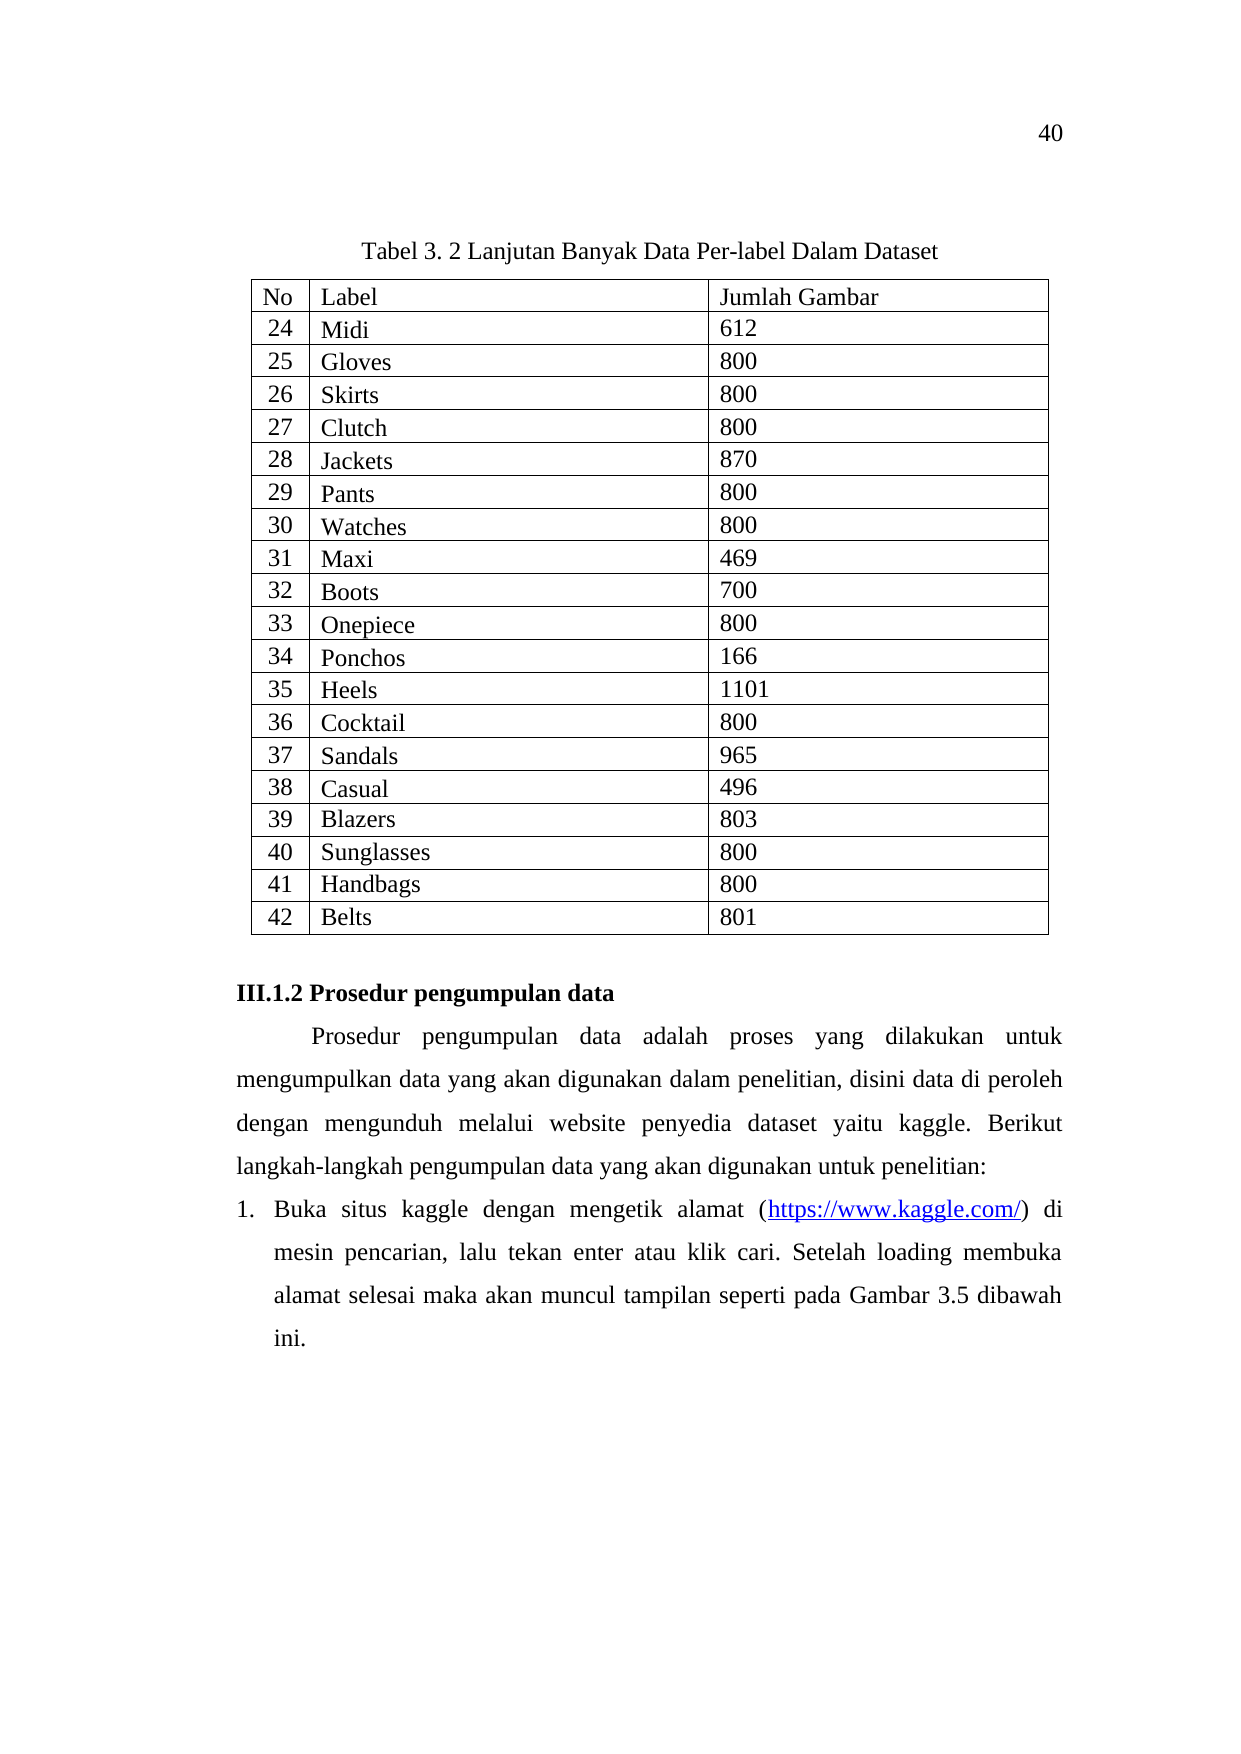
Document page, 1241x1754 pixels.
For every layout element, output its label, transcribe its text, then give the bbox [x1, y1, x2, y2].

table_cell 469 [709, 541, 1048, 573]
table_cell 35 [252, 673, 309, 704]
table_cell 800 [709, 705, 1048, 737]
table_cell 42 [252, 902, 309, 934]
table_cell Midi [310, 312, 708, 343]
table_cell 800 [709, 607, 1048, 639]
table_cell 800 [709, 345, 1048, 376]
table_cell 800 [709, 410, 1048, 442]
table_cell 29 [252, 476, 309, 507]
table_cell Casual [310, 771, 708, 803]
table_cell Pants [310, 476, 708, 507]
table_cell 41 [252, 870, 309, 901]
table_cell Blazers [310, 804, 708, 836]
text Tabel 3. 2 Lanjutan Banyak Data Per-label Dalam Dataset [236, 236, 1063, 265]
list Buka situs kaggle dengan mengetik alamat (https://www.kaggle.com/) di mesin pencarian, lalu tekan enter atau klik cari. Setelah loading membuka alamat selesai maka akan muncul tampilan seperti pada Gambar 3.5 dibawah ini. [236, 1194, 1063, 1352]
table_cell Clutch [310, 410, 708, 442]
table_header Label [310, 280, 708, 311]
table_cell 34 [252, 640, 309, 672]
table_cell Heels [310, 673, 708, 704]
table_cell 40 [252, 837, 309, 868]
table_cell Belts [310, 902, 708, 934]
table_cell 39 [252, 804, 309, 836]
table_cell 26 [252, 377, 309, 409]
table_cell 36 [252, 705, 309, 737]
table_cell Boots [310, 574, 708, 606]
table_cell 801 [709, 902, 1048, 934]
table_cell 166 [709, 640, 1048, 672]
table_cell 32 [252, 574, 309, 606]
table_cell Watches [310, 509, 708, 540]
table_cell 25 [252, 345, 309, 376]
table_cell 800 [709, 476, 1048, 507]
table_cell 37 [252, 738, 309, 770]
table_cell Jackets [310, 443, 708, 475]
table_cell 803 [709, 804, 1048, 836]
table_cell 33 [252, 607, 309, 639]
table_cell 31 [252, 541, 309, 573]
table_cell Maxi [310, 541, 708, 573]
table_cell 27 [252, 410, 309, 442]
table_cell 700 [709, 574, 1048, 606]
table_header No [252, 280, 309, 311]
table_cell 30 [252, 509, 309, 540]
table_cell 800 [709, 870, 1048, 901]
text Prosedur pengumpulan data adalah proses yang dilakukan untuk mengumpulkan data yang akan digunakan dalam penelitian, disini data di peroleh dengan mengunduh melalui website penyedia dataset yaitu kaggle. Berikut langkah-langkah pengumpulan data yang akan digunakan untuk penelitian: [236, 1021, 1063, 1179]
table_cell 38 [252, 771, 309, 803]
table_cell Ponchos [310, 640, 708, 672]
table_cell 965 [709, 738, 1048, 770]
table_header Jumlah Gambar [709, 280, 1048, 311]
table_cell 496 [709, 771, 1048, 803]
table_cell Cocktail [310, 705, 708, 737]
table_cell 612 [709, 312, 1048, 343]
table_cell 28 [252, 443, 309, 475]
table_cell 800 [709, 509, 1048, 540]
table_cell Sunglasses [310, 837, 708, 868]
table_cell 870 [709, 443, 1048, 475]
table_cell 24 [252, 312, 309, 343]
table_cell Handbags [310, 870, 708, 901]
table_cell 1101 [709, 673, 1048, 704]
table_cell Onepiece [310, 607, 708, 639]
table_cell 800 [709, 377, 1048, 409]
table_cell 800 [709, 837, 1048, 868]
table_cell Gloves [310, 345, 708, 376]
table_cell Skirts [310, 377, 708, 409]
subtitle Prosedur pengumpulan data [236, 978, 1063, 1007]
table_cell Sandals [310, 738, 708, 770]
